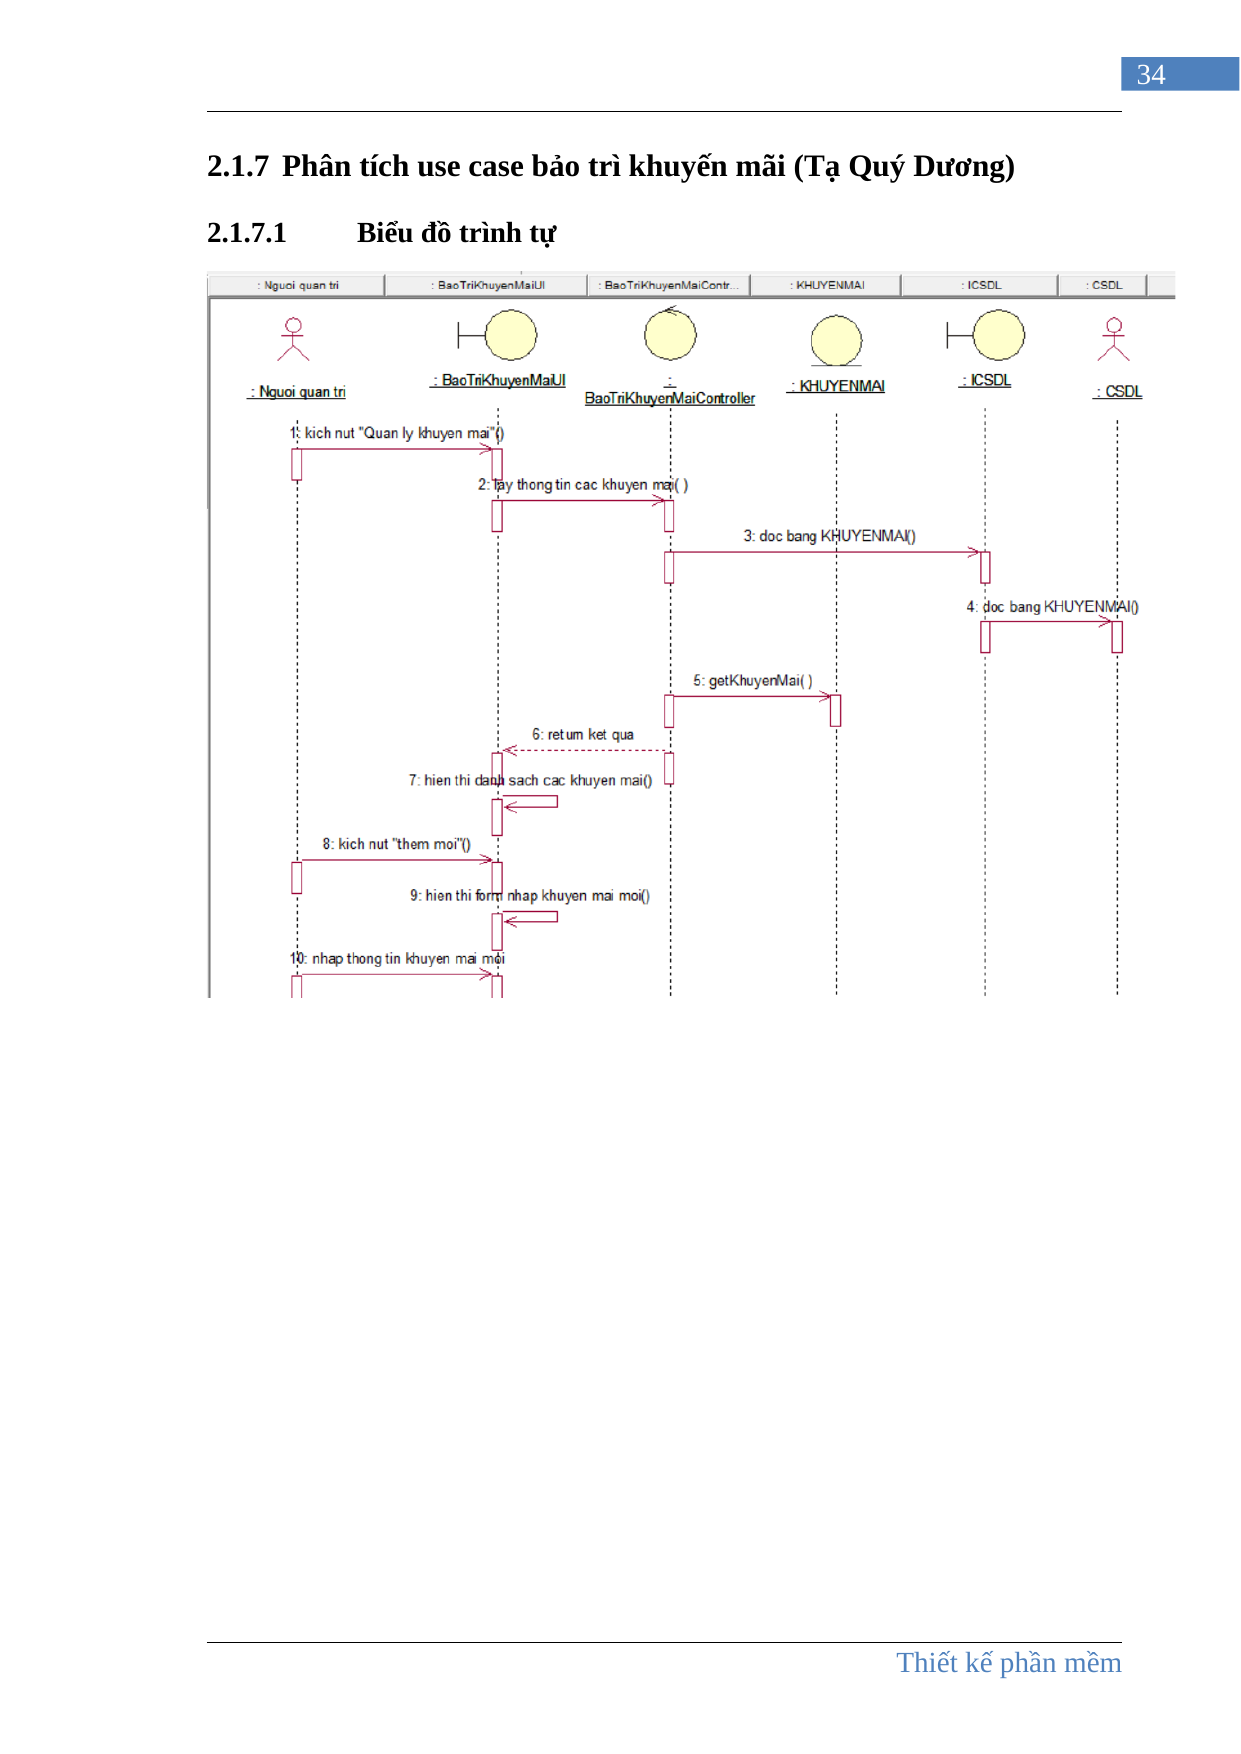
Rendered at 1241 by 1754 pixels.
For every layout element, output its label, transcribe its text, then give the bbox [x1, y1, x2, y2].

subtitle Phân tích use case bảo trì khuyến mãi (Tạ Quý Dương) [207, 148, 1122, 184]
subtitle Biểu đồ trình tự [207, 215, 1122, 249]
picture [206, 271, 1176, 998]
